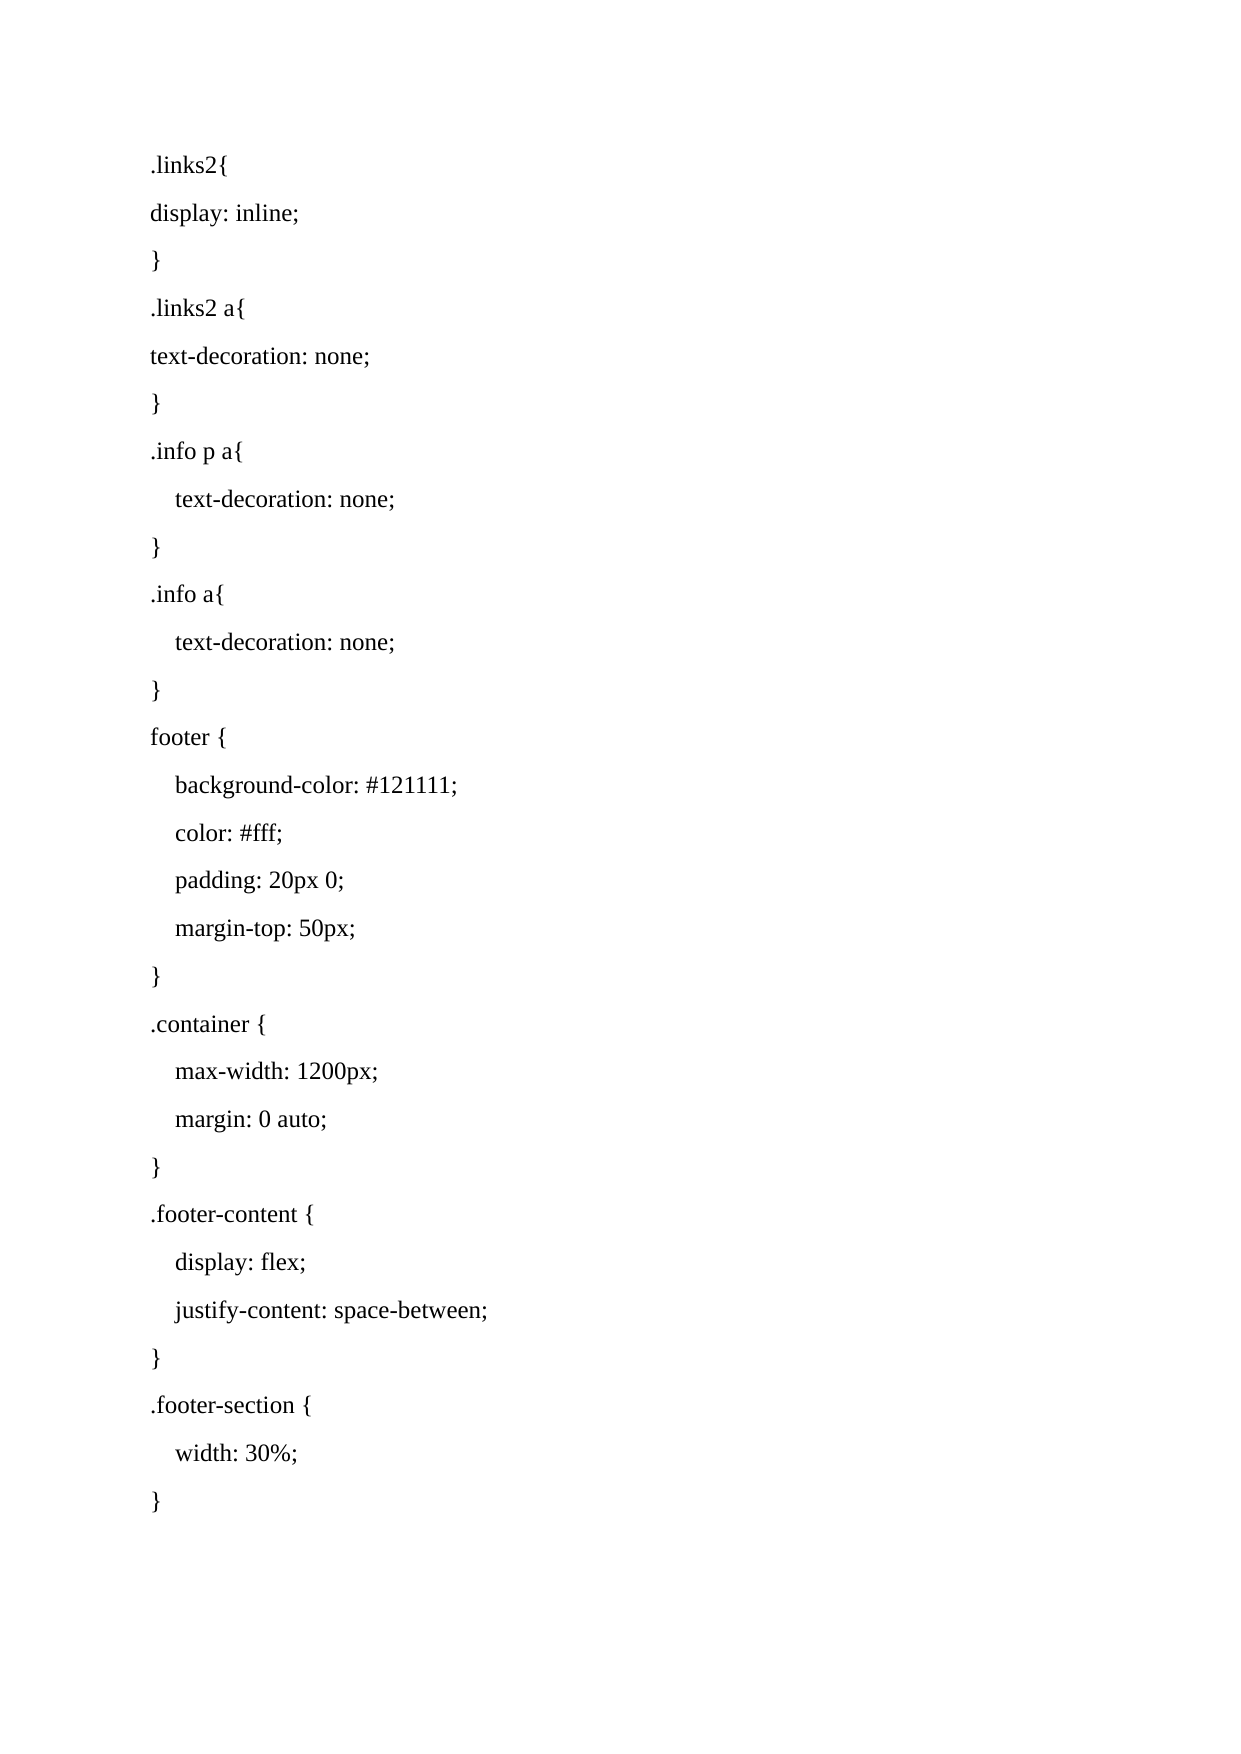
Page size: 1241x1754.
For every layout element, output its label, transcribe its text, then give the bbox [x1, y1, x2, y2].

text } [150, 1486, 1090, 1514]
text text-decoration: none; [150, 484, 1090, 513]
text } [150, 532, 1090, 560]
text .links2{ [150, 150, 1090, 179]
text .footer-content { [150, 1199, 1090, 1228]
text .info a{ [150, 579, 1090, 608]
text width: 30%; [150, 1438, 1090, 1467]
text max-width: 1200px; [150, 1056, 1090, 1085]
text display: inline; [150, 198, 1090, 226]
text .links2 a{ [150, 293, 1090, 322]
text } [150, 675, 1090, 703]
text } [150, 1152, 1090, 1181]
text text-decoration: none; [150, 341, 1090, 369]
text text-decoration: none; [150, 627, 1090, 656]
text .info p a{ [150, 436, 1090, 465]
text margin: 0 auto; [150, 1104, 1090, 1133]
text footer { [150, 722, 1090, 751]
text background-color: #121111; [150, 770, 1090, 799]
text .footer-section { [150, 1390, 1090, 1419]
text margin-top: 50px; [150, 913, 1090, 942]
text padding: 20px 0; [150, 866, 1090, 894]
text justify-content: space-between; [150, 1295, 1090, 1324]
text color: #fff; [150, 818, 1090, 847]
text } [150, 1343, 1090, 1371]
text } [150, 961, 1090, 990]
text .container { [150, 1009, 1090, 1037]
text } [150, 245, 1090, 274]
text } [150, 388, 1090, 417]
text display: flex; [150, 1247, 1090, 1276]
